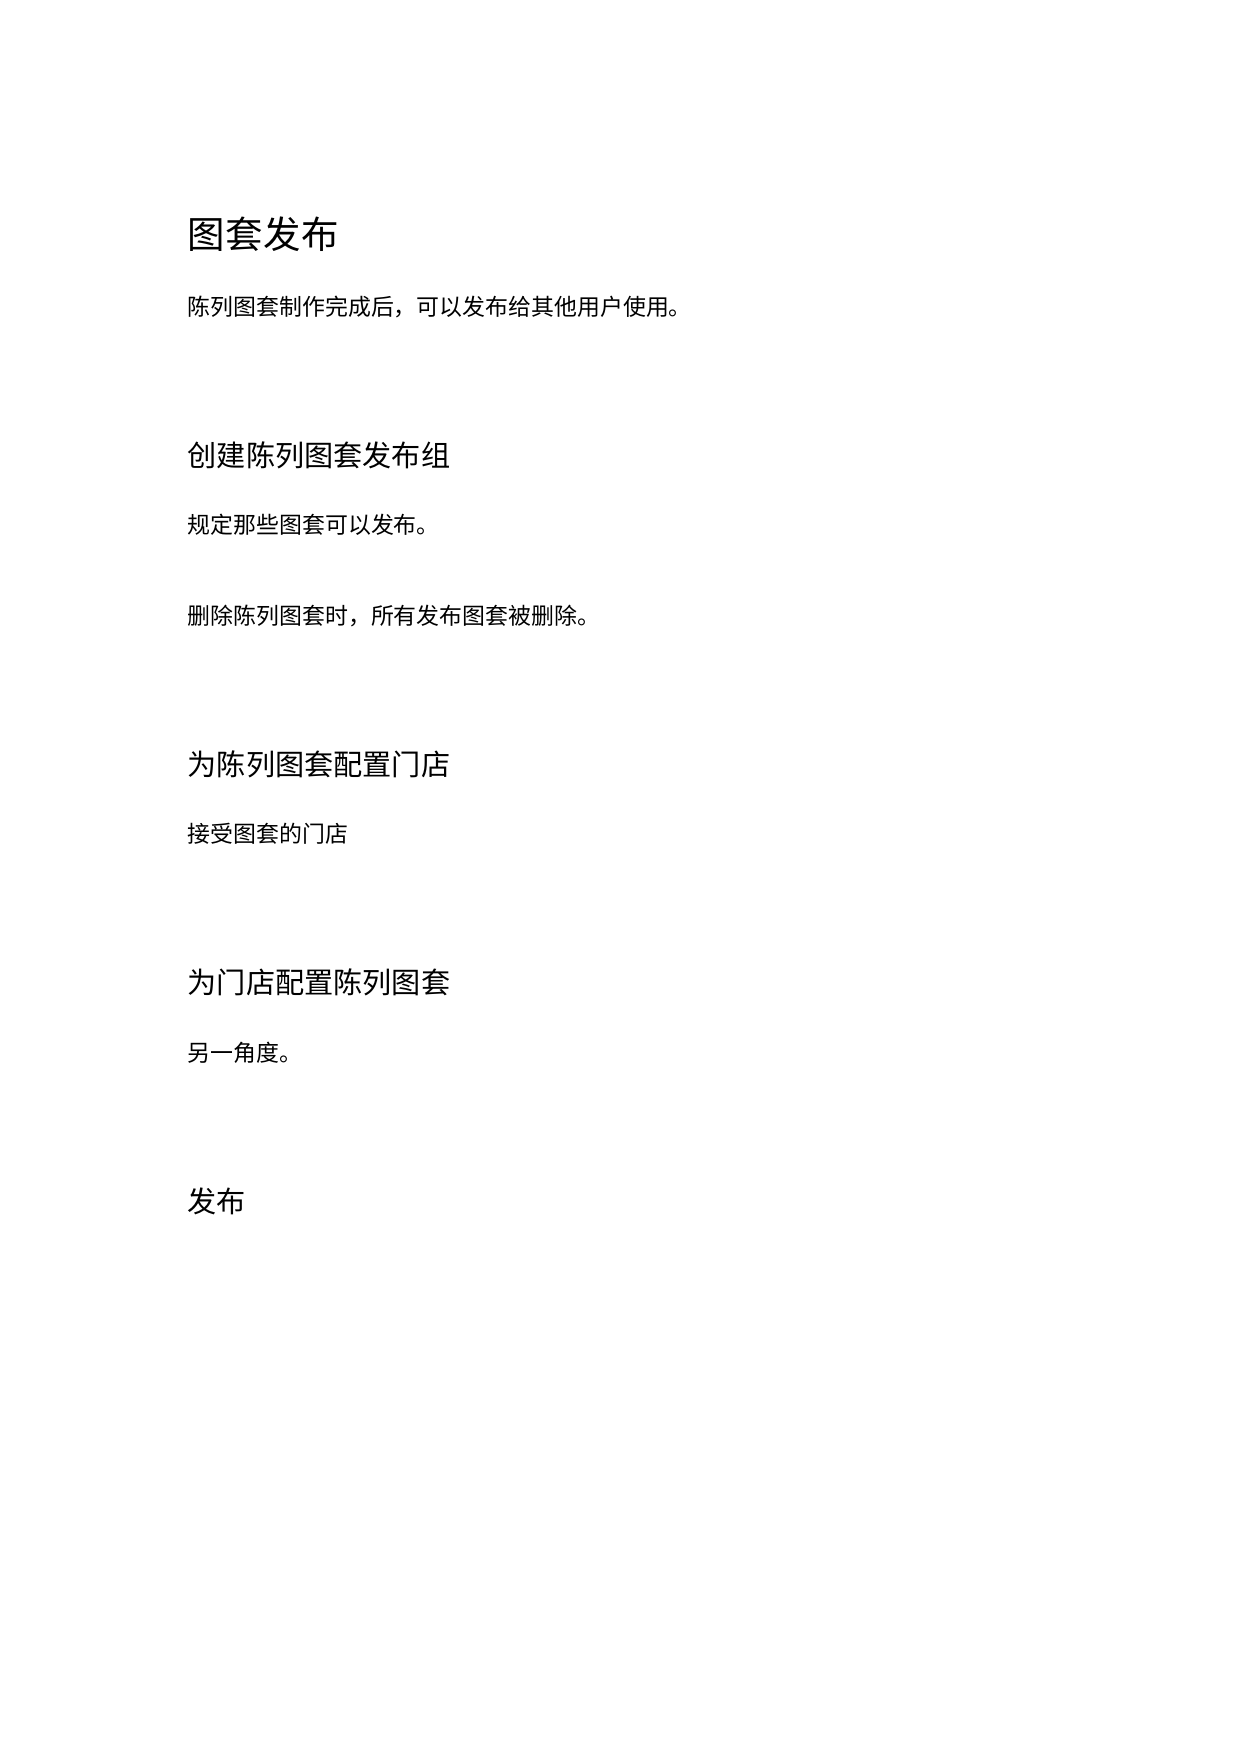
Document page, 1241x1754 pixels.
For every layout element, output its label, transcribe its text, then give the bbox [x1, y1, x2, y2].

subtitle 发布 [187, 1167, 1053, 1232]
text 接受图套的门店 [187, 801, 1053, 866]
subtitle 创建陈列图套发布组 [187, 421, 1053, 486]
text 删除陈列图套时，所有发布图套被删除。 [187, 582, 1053, 647]
text 另一角度。 [187, 1019, 1053, 1084]
text 规定那些图套可以发布。 [187, 491, 1053, 556]
text 陈列图套制作完成后，可以发布给其他用户使用。 [187, 273, 1053, 338]
subtitle 为陈列图套配置门店 [187, 730, 1053, 795]
subtitle 为门店配置陈列图套 [187, 948, 1053, 1013]
subtitle 图套发布 [187, 200, 1053, 265]
